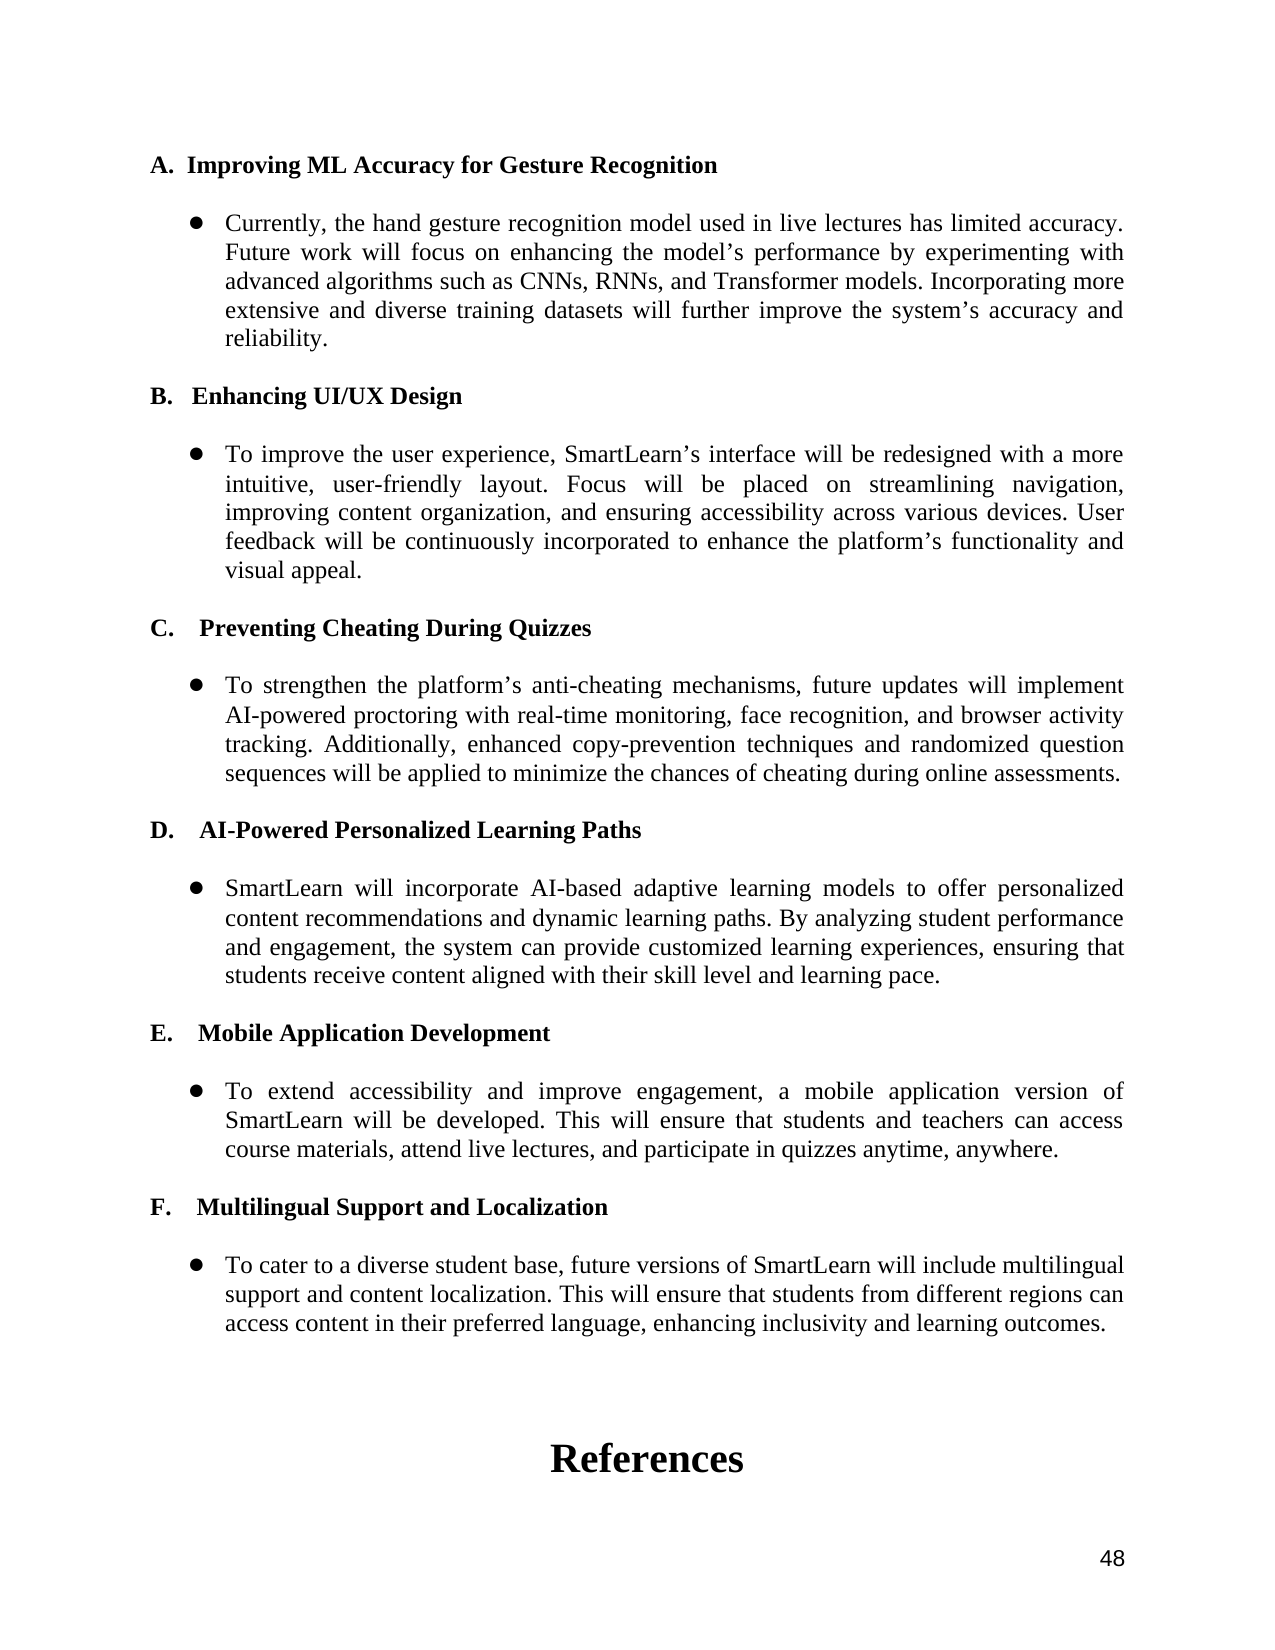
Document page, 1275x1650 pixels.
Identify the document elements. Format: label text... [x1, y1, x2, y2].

subtitle C. Preventing Cheating During Quizzes [150, 613, 1125, 642]
list To extend accessibility and improve engagement, a mobile application version of SmartLearn will be developed. This will ensure that students and teachers can access course materials, attend live lectures, and participate in quizzes anytime, anywhere. [187, 1072, 1125, 1163]
subtitle F. Multilingual Support and Localization [150, 1192, 1125, 1221]
subtitle E. Mobile Application Development [150, 1018, 1125, 1047]
list Currently, the hand gesture recognition model used in live lectures has limited accuracy. Future work will focus on enhancing the model’s performance by experimenting with advanced algorithms such as CNNs, RNNs, and Transformer models. Incorporating more extensive and diverse training datasets will further improve the system’s accuracy and reliability. [187, 204, 1125, 352]
subtitle D. AI-Powered Personalized Learning Paths [150, 816, 1125, 844]
text References [94, 1434, 1200, 1482]
list To cater to a diverse student base, future versions of SmartLearn will include multilingual support and content localization. This will ensure that students from different regions can access content in their preferred language, enhancing inclusivity and learning outcomes. [187, 1246, 1125, 1337]
list SmartLearn will incorporate AI-based adaptive learning models to offer personalized content recommendations and dynamic learning paths. By analyzing student performance and engagement, the system can provide customized learning experiences, ensuring that students receive content aligned with their skill level and learning pace. [187, 869, 1125, 989]
subtitle B. Enhancing UI/UX Design [150, 381, 1125, 410]
list To strengthen the platform’s anti-cheating mechanisms, future updates will implement AI-powered proctoring with real-time monitoring, face recognition, and browser activity tracking. Additionally, enhanced copy-prevention techniques and randomized question sequences will be applied to minimize the chances of cheating during online assessments. [187, 667, 1125, 786]
subtitle A. Improving ML Accuracy for Gesture Recognition [150, 150, 1125, 179]
list To improve the user experience, SmartLearn’s interface will be redesigned with a more intuitive, user-friendly layout. Focus will be placed on streamlining navigation, improving content organization, and ensuring accessibility across various devices. User feedback will be continuously incorporated to enhance the platform’s functionality and visual appeal. [187, 435, 1125, 584]
